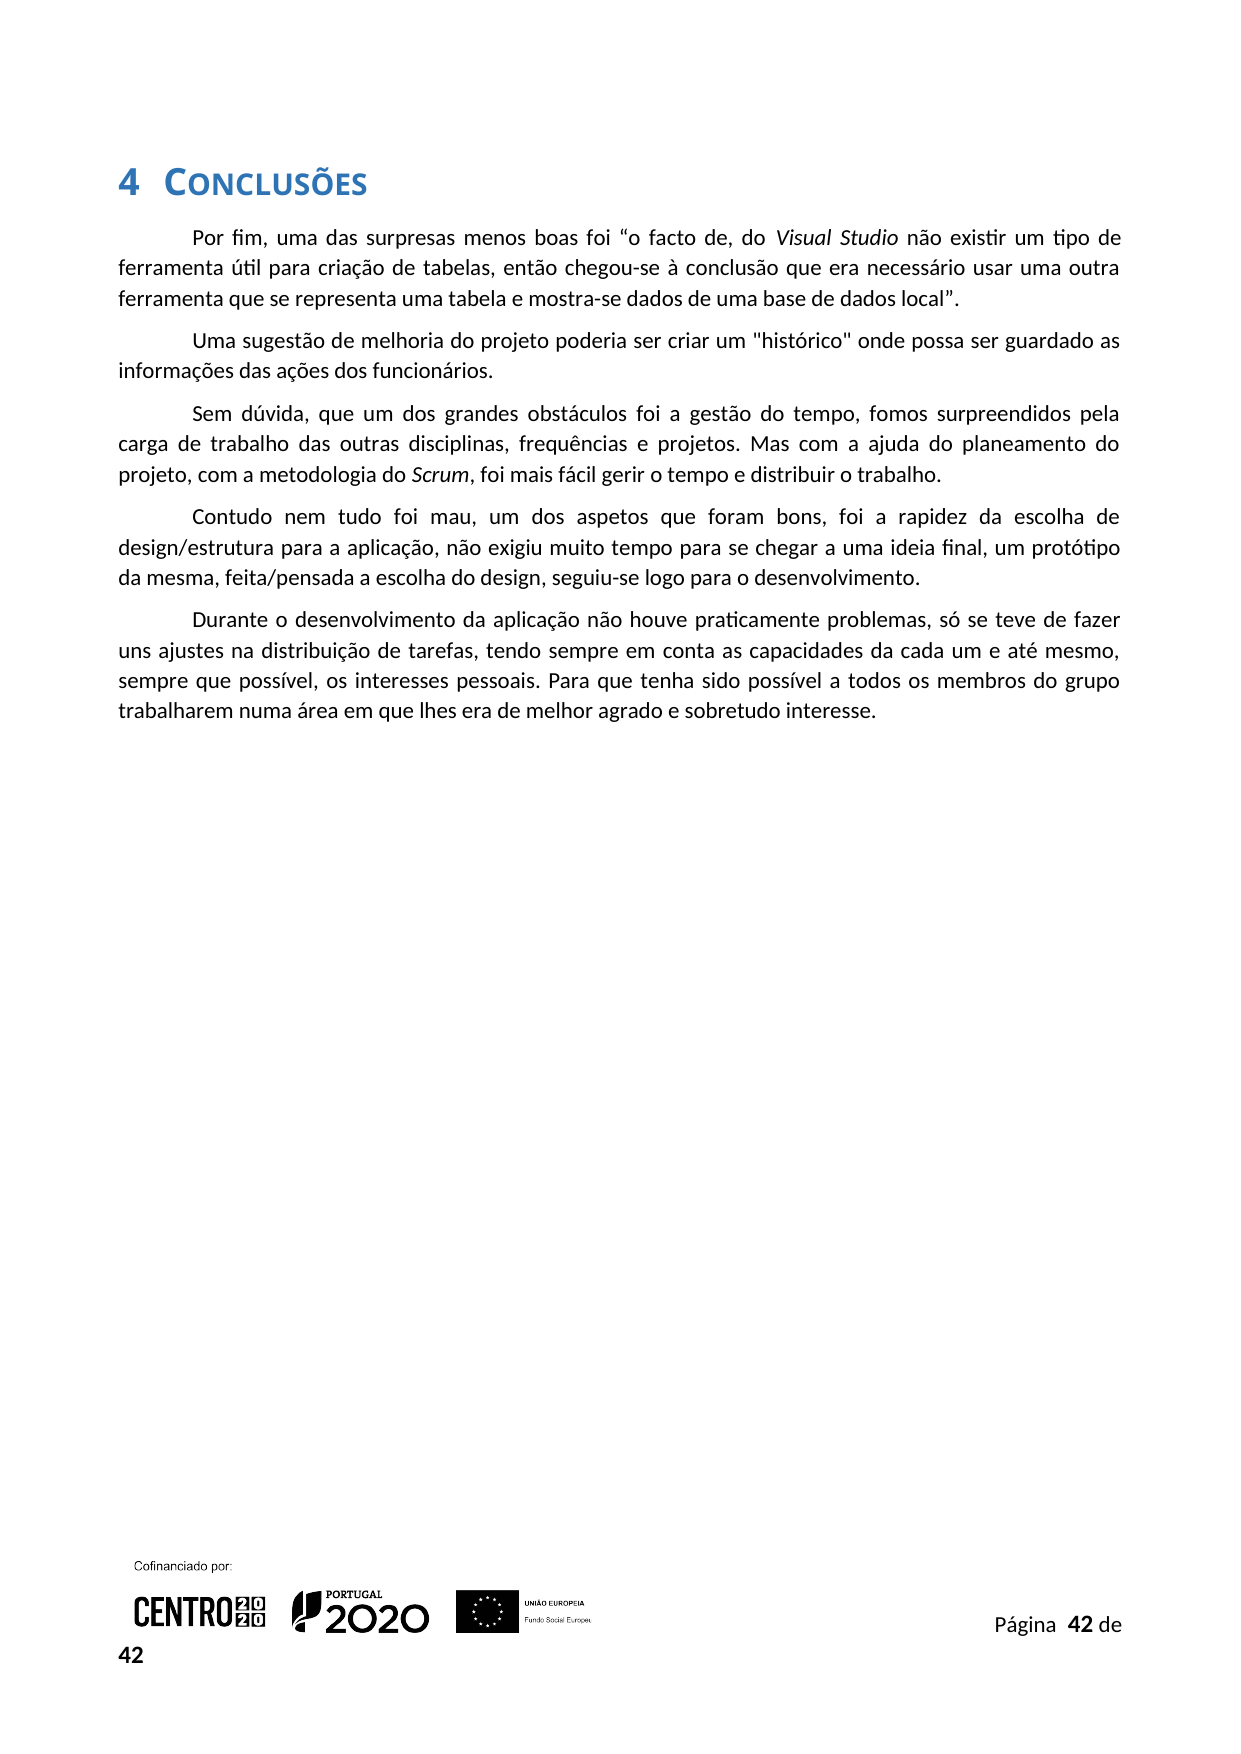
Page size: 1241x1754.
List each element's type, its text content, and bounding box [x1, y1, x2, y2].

subtitle Conclusões [118, 156, 1122, 207]
text Uma sugestão de melhoria do projeto poderia ser criar um "histórico" onde possa ser guardado as informações das ações dos funcionários. [118, 326, 1122, 384]
text Contudo nem tudo foi mau, um dos aspetos que foram bons, foi a rapidez da escolha de design/estrutura para a aplicação, não exigiu muito tempo para se chegar a uma ideia final, um protótipo da mesma, feita/pensada a escolha do design, seguiu-se logo para o desenvolvimento. [118, 502, 1122, 591]
text Sem dúvida, que um dos grandes obstáculos foi a gestão do tempo, fomos surpreendidos pela carga de trabalho das outras disciplinas, frequências e projetos. Mas com a ajuda do planeamento do projeto, com a metodologia do Scrum, foi mais fácil gerir o tempo e distribuir o trabalho. [118, 399, 1122, 488]
text Por fim, uma das surpresas menos boas foi “o facto de, do Visual Studio não existir um tipo de ferramenta útil para criação de tabelas, então chegou-se à conclusão que era necessário usar uma outra ferramenta que se representa uma tabela e mostra-se dados de uma base de dados local”. [118, 223, 1122, 312]
text Durante o desenvolvimento da aplicação não houve praticamente problemas, só se teve de fazer uns ajustes na distribuição de tarefas, tendo sempre em conta as capacidades da cada um e até mesmo, sempre que possível, os interesses pessoais. Para que tenha sido possível a todos os membros do grupo trabalharem numa área em que lhes era de melhor agrado e sobretudo interesse. [118, 606, 1122, 724]
picture [134, 1561, 592, 1633]
